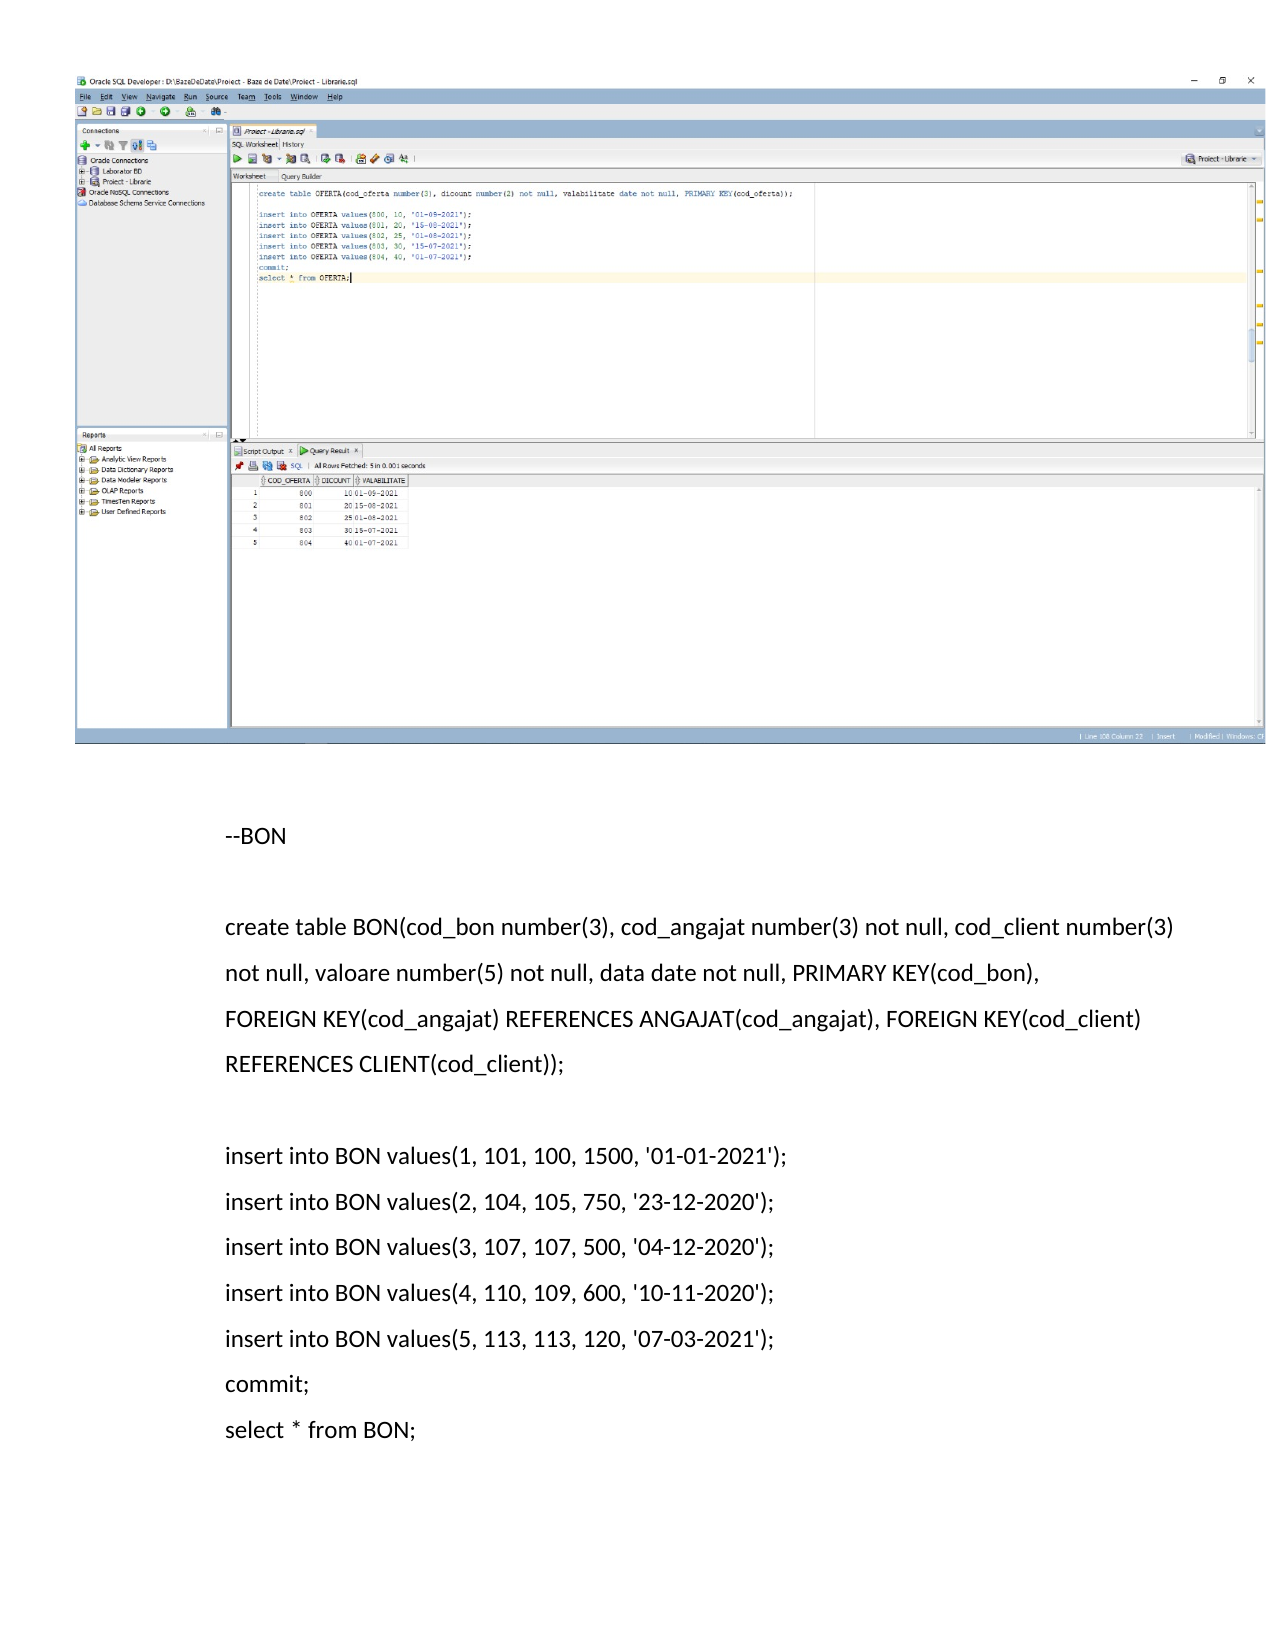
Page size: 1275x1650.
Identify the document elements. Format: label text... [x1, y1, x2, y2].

list insert into BON values(5, 113, 113, 120, '07-03-2021'); [225, 1323, 1200, 1353]
list insert into BON values(2, 104, 105, 750, '23-12-2020'); [225, 1186, 1200, 1216]
list commit; [225, 1369, 1200, 1399]
list FOREIGN KEY(cod_angajat) REFERENCES ANGAJAT(cod_angajat), FOREIGN KEY(cod_client) REFERENCES CLIENT(cod_client)); [225, 1003, 1200, 1079]
list create table BON(cod_bon number(3), cod_angajat number(3) not null, cod_client number(3) not null, valoare number(5) not null, data date not null, PRIMARY KEY(cod_bon), [225, 911, 1200, 988]
picture [75, 75, 1266, 744]
list insert into BON values(3, 107, 107, 500, '04-12-2020'); [225, 1231, 1200, 1262]
list insert into BON values(1, 101, 100, 1500, '01-01-2021'); [225, 1140, 1200, 1171]
list --BON [225, 820, 1200, 850]
list insert into BON values(4, 110, 109, 600, '10-11-2020'); [225, 1277, 1200, 1308]
list select * from BON; [225, 1414, 1200, 1445]
